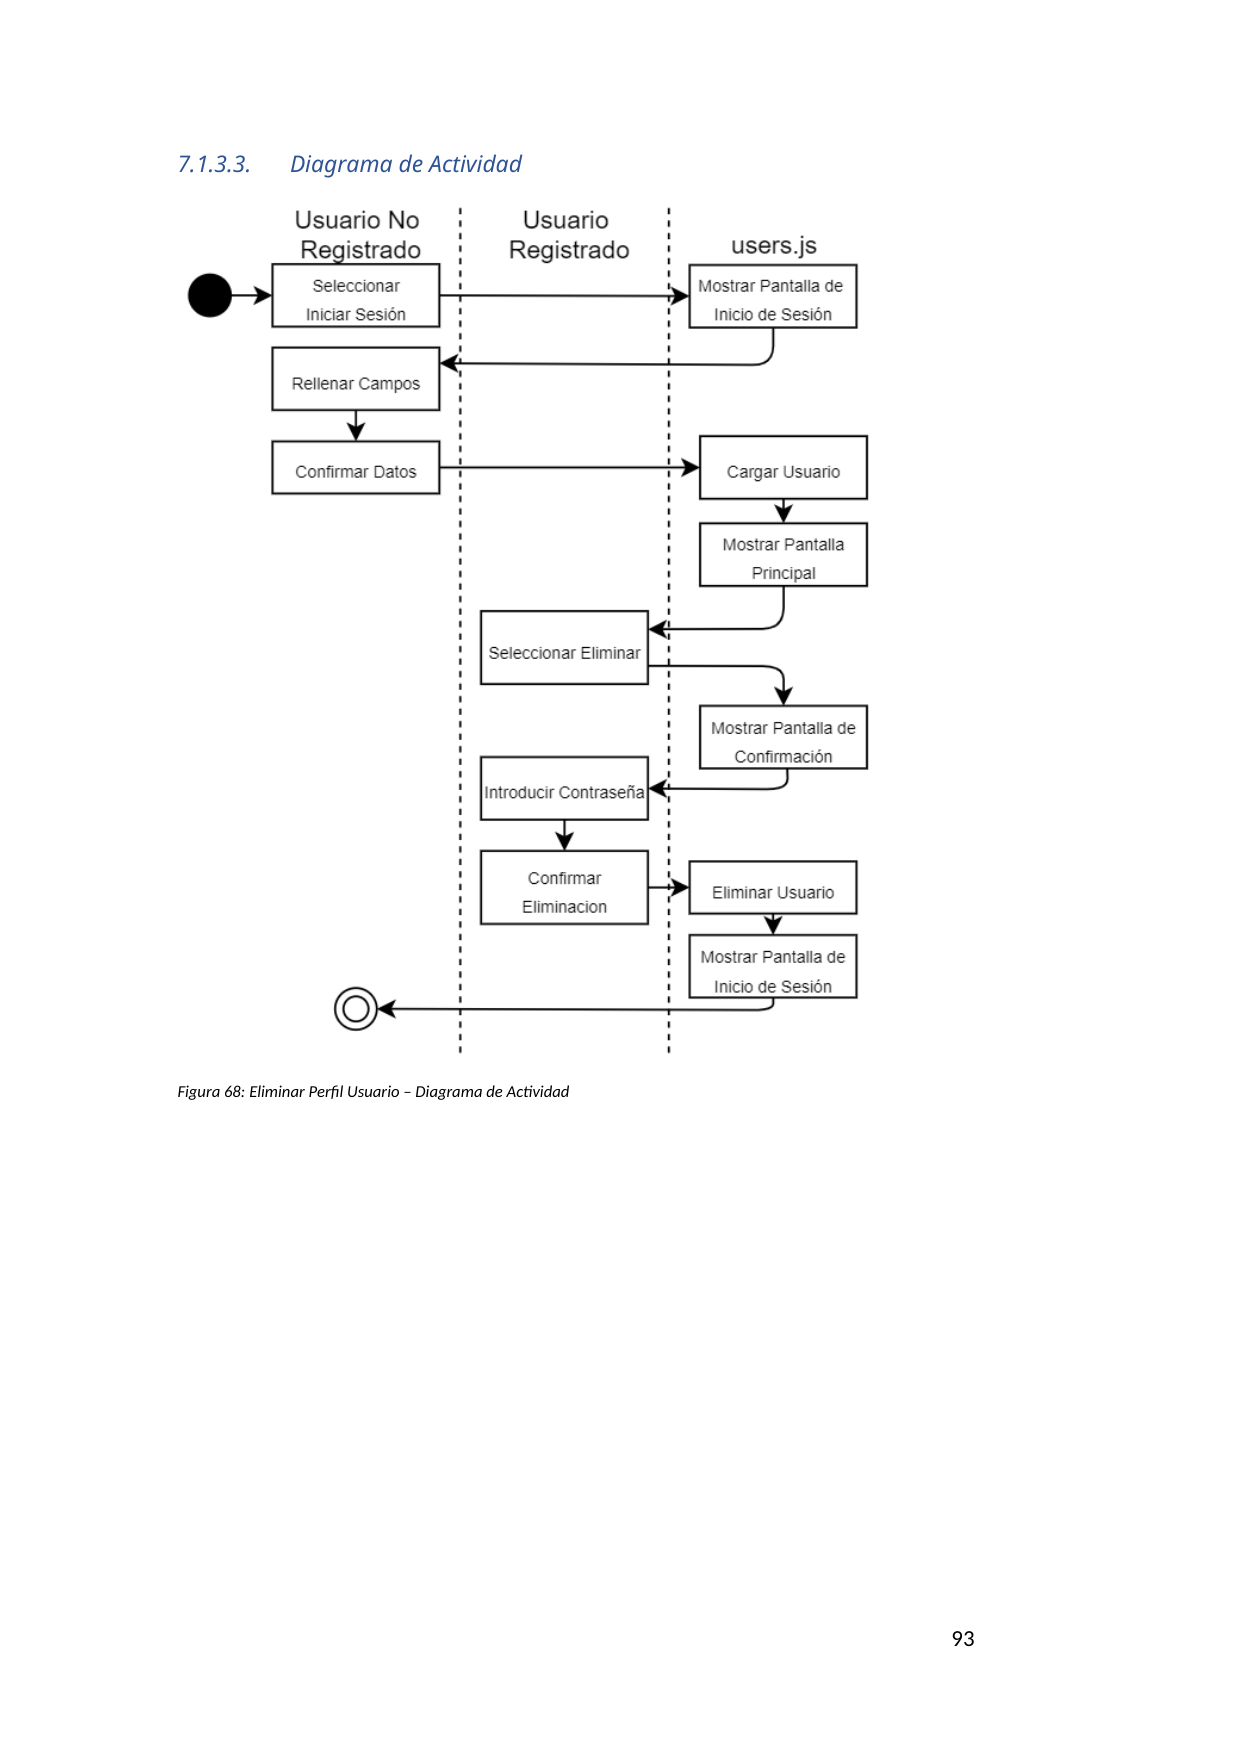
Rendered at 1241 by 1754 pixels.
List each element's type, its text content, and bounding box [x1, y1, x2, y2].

text Figura 68: Eliminar Perfil Usuario – Diagrama de Actividad [177, 1082, 974, 1102]
subtitle Diagrama de Actividad [177, 148, 974, 179]
picture [177, 206, 879, 1063]
